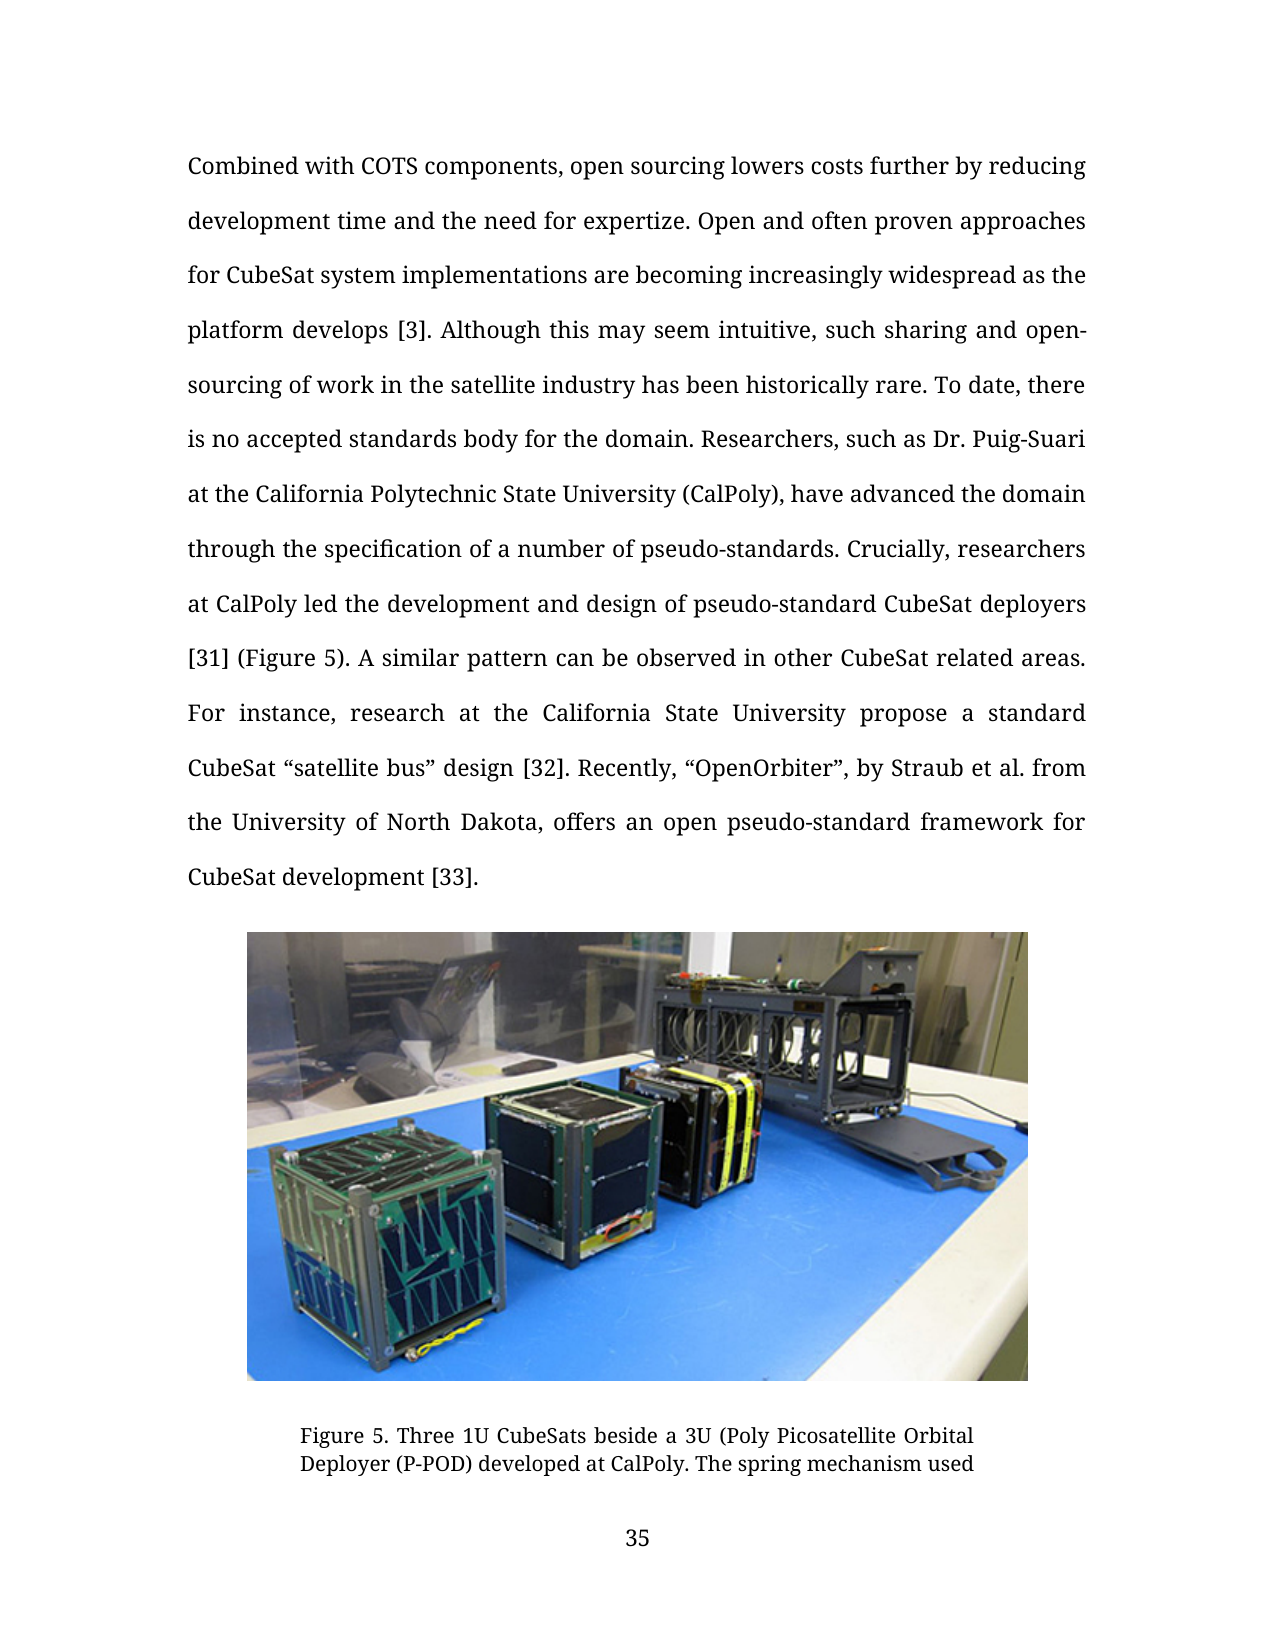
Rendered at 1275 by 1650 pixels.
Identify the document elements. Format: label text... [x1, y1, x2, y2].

text Combined with COTS components, open sourcing lowers costs further by reducing development time and the need for expertize. Open and often proven approaches for CubeSat system implementations are becoming increasingly widespread as the platform develops [3]. Although this may seem intuitive, such sharing and open-sourcing of work in the satellite industry has been historically rare. To date, there is no accepted standards body for the domain. Researchers, such as Dr. Puig-Suari at the California Polytechnic State University (CalPoly), have advanced the domain through the specification of a number of pseudo-standards. Crucially, researchers at CalPoly led the development and design of pseudo-standard CubeSat deployers [31] (Figure 5). A similar pattern can be observed in other CubeSat related areas. For instance, research at the California State University propose a standard CubeSat “satellite bus” design [32]. Recently, “OpenOrbiter”, by Straub et al. from the University of North Dakota, offers an open pseudo-standard framework for CubeSat development [33]. [187, 150, 1087, 892]
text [300, 1421, 975, 1478]
picture [247, 932, 1028, 1381]
